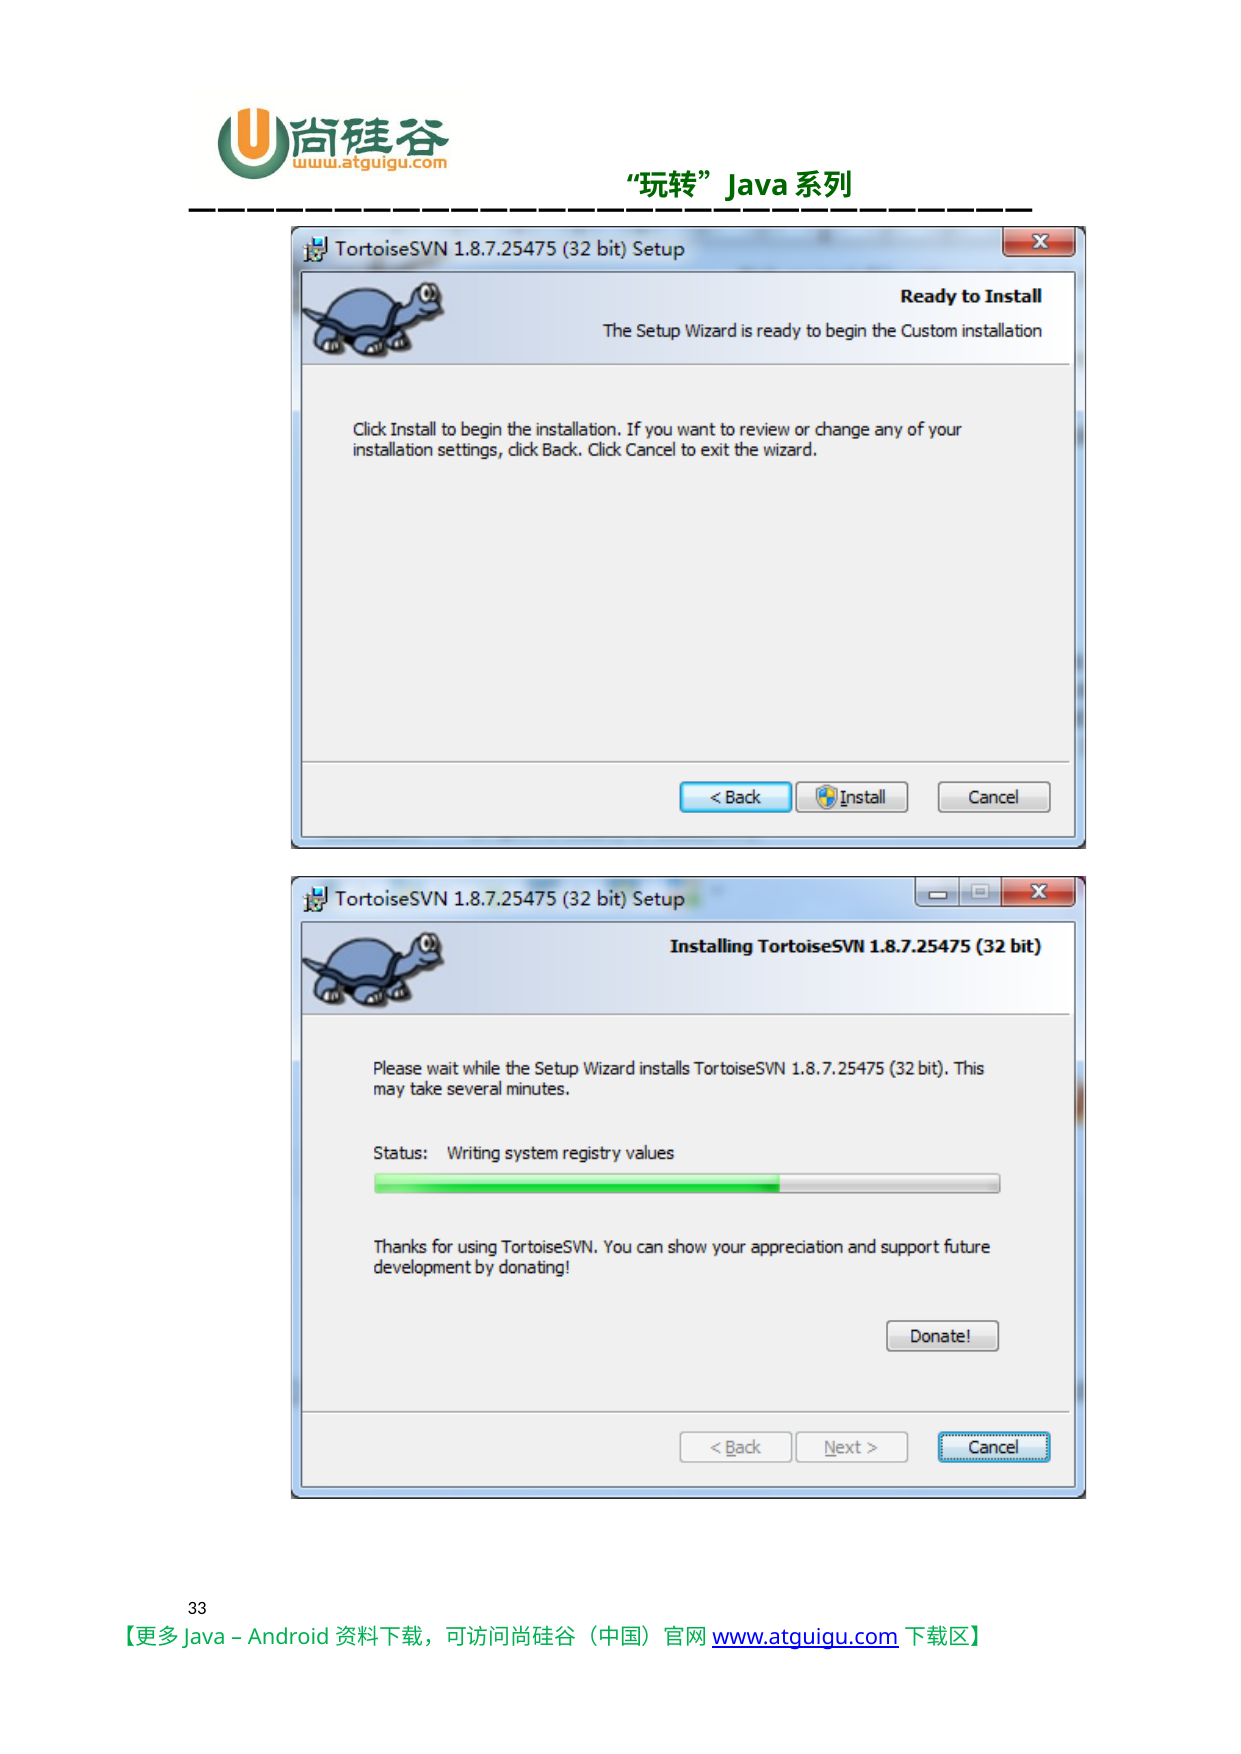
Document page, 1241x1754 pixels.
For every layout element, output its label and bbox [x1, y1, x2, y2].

picture [290, 876, 1087, 1499]
picture [290, 226, 1087, 849]
picture [187, 88, 479, 195]
